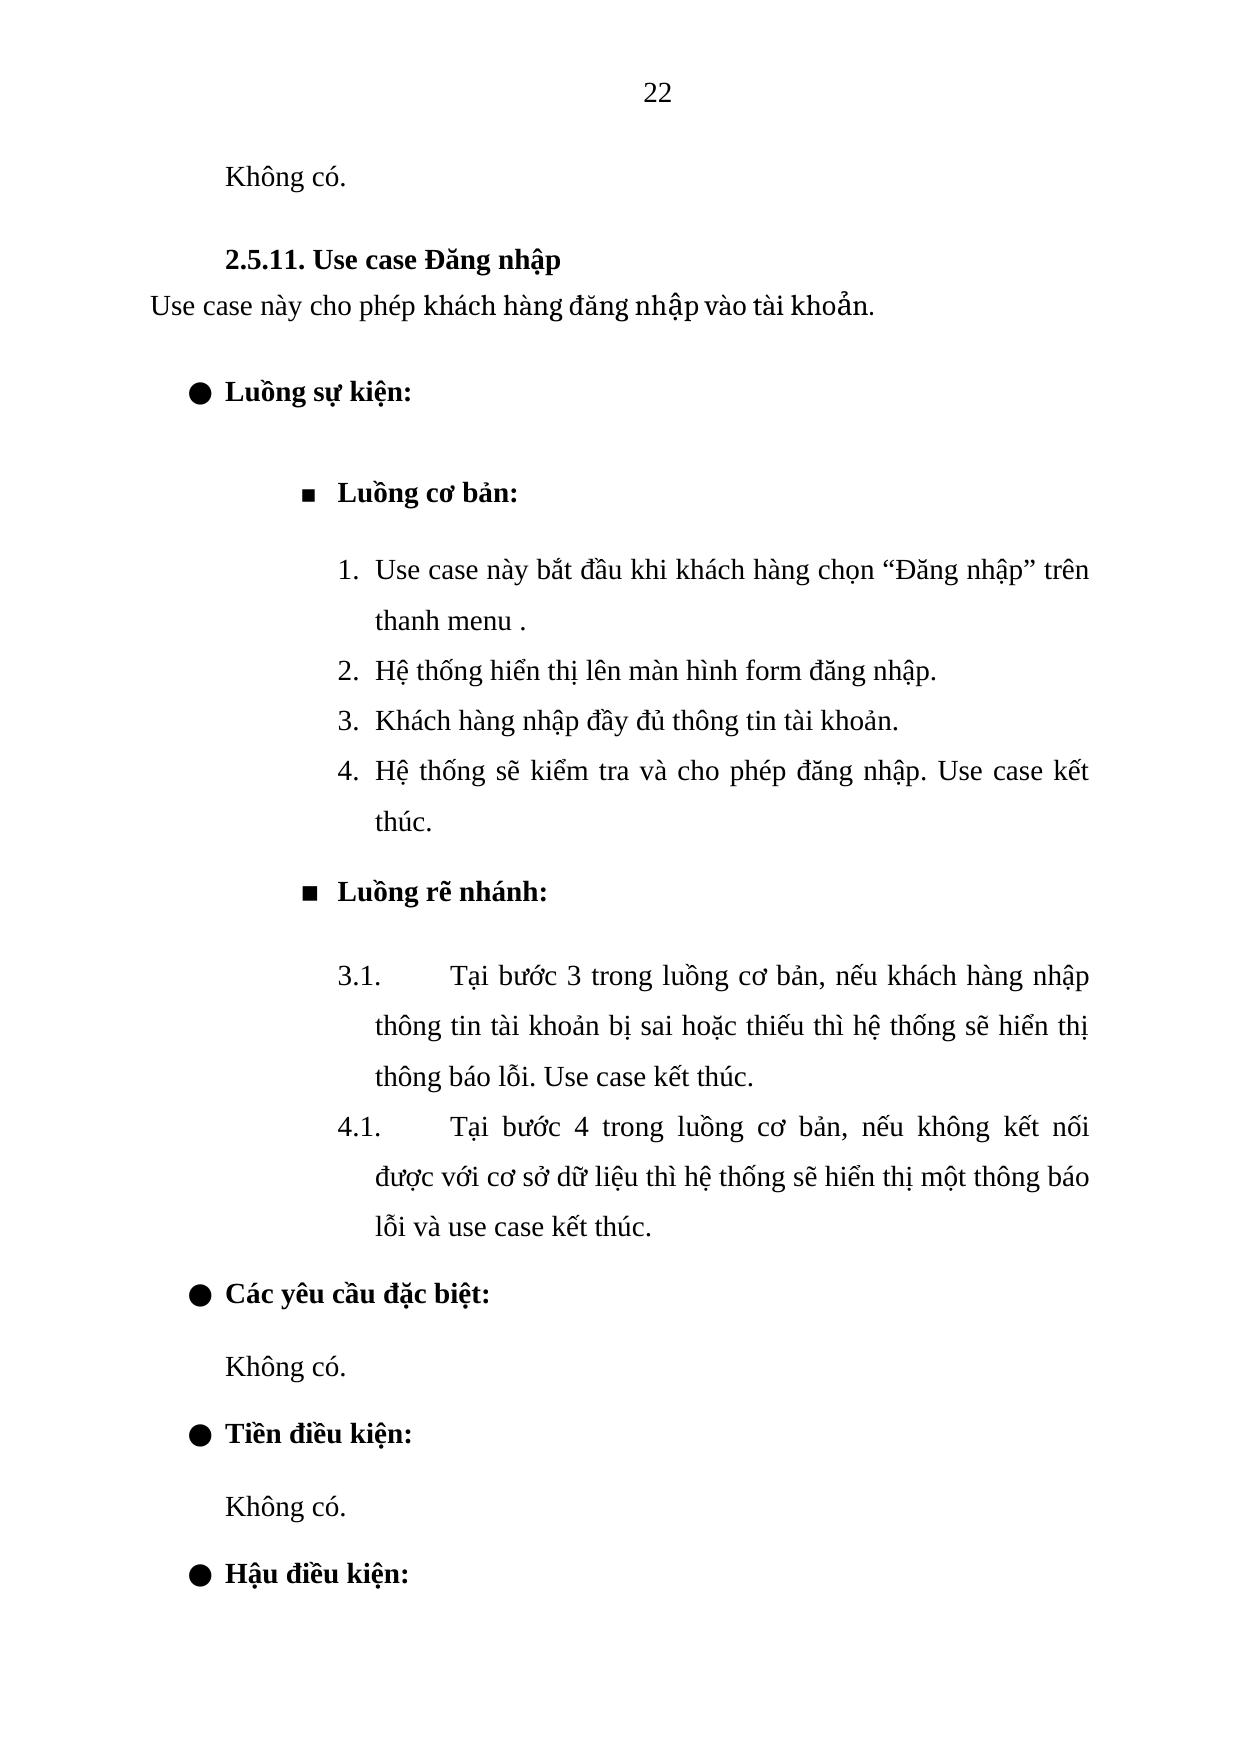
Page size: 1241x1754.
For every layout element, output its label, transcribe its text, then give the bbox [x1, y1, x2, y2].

list Luồng sự kiện: [187, 358, 1090, 418]
list Các yêu cầu đặc biệt: [187, 1260, 1090, 1320]
list Tiền điều kiện: [187, 1400, 1090, 1460]
text Không có. [150, 1489, 1090, 1523]
list Tại bước 4 trong luồng cơ bản, nếu không kết nối được với cơ sở dữ liệu thì hệ thống sẽ hiển thị một thông báo lỗi và use case kết thúc. [337, 1109, 1090, 1243]
list Tại bước 3 trong luồng cơ bản, nếu khách hàng nhập thông tin tài khoản bị sai hoặc thiếu thì hệ thống sẽ hiển thị thông báo lỗi. Use case kết thúc. [337, 958, 1090, 1092]
list Khách hàng nhập đầy đủ thông tin tài khoản. [337, 703, 1090, 737]
list Luồng cơ bản: [300, 465, 1090, 516]
text Không có. [150, 159, 1090, 192]
subtitle 2.5.11. Use case Đăng nhập [150, 242, 1090, 276]
list Luồng rẽ nhánh: [300, 858, 1090, 918]
list Hệ thống sẽ kiểm tra và cho phép đăng nhập. Use case kết thúc. [337, 753, 1090, 837]
text Không có. [150, 1349, 1090, 1383]
list Hậu điều kiện: [187, 1540, 1090, 1600]
list Use case này bắt đầu khi khách hàng chọn “Đăng nhập” trên thanh menu . [337, 552, 1090, 636]
list Hệ thống hiển thị lên màn hình form đăng nhập. [337, 653, 1090, 686]
text Use case này cho phép khách hàng đăng nhập vào tài khoản. [150, 288, 1090, 323]
